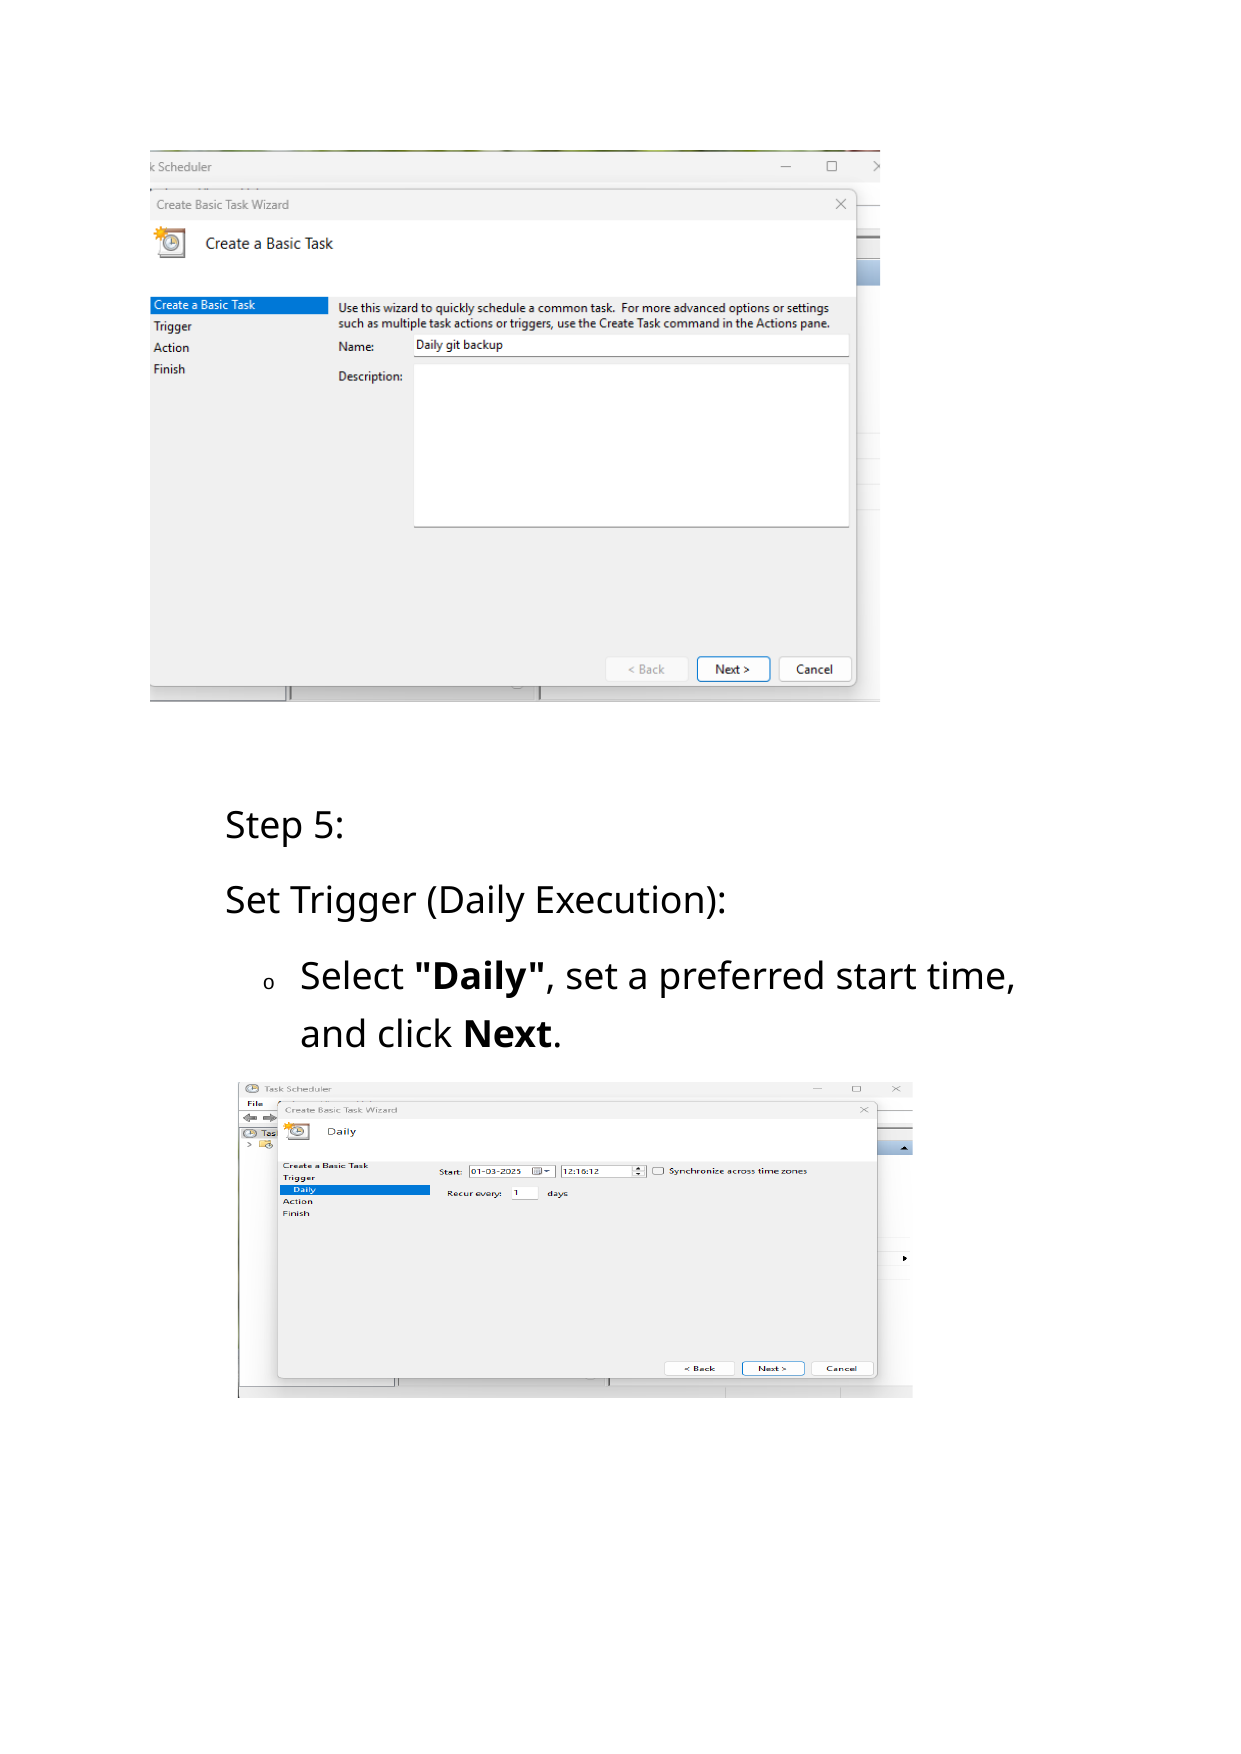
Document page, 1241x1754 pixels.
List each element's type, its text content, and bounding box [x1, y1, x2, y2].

picture [237, 1082, 913, 1398]
text Set Trigger (Daily Execution): [225, 874, 1090, 925]
text Step 5: [150, 798, 1090, 849]
picture [150, 150, 880, 702]
list Select "Daily", set a preferred start time, and click Next. [262, 949, 1090, 1059]
